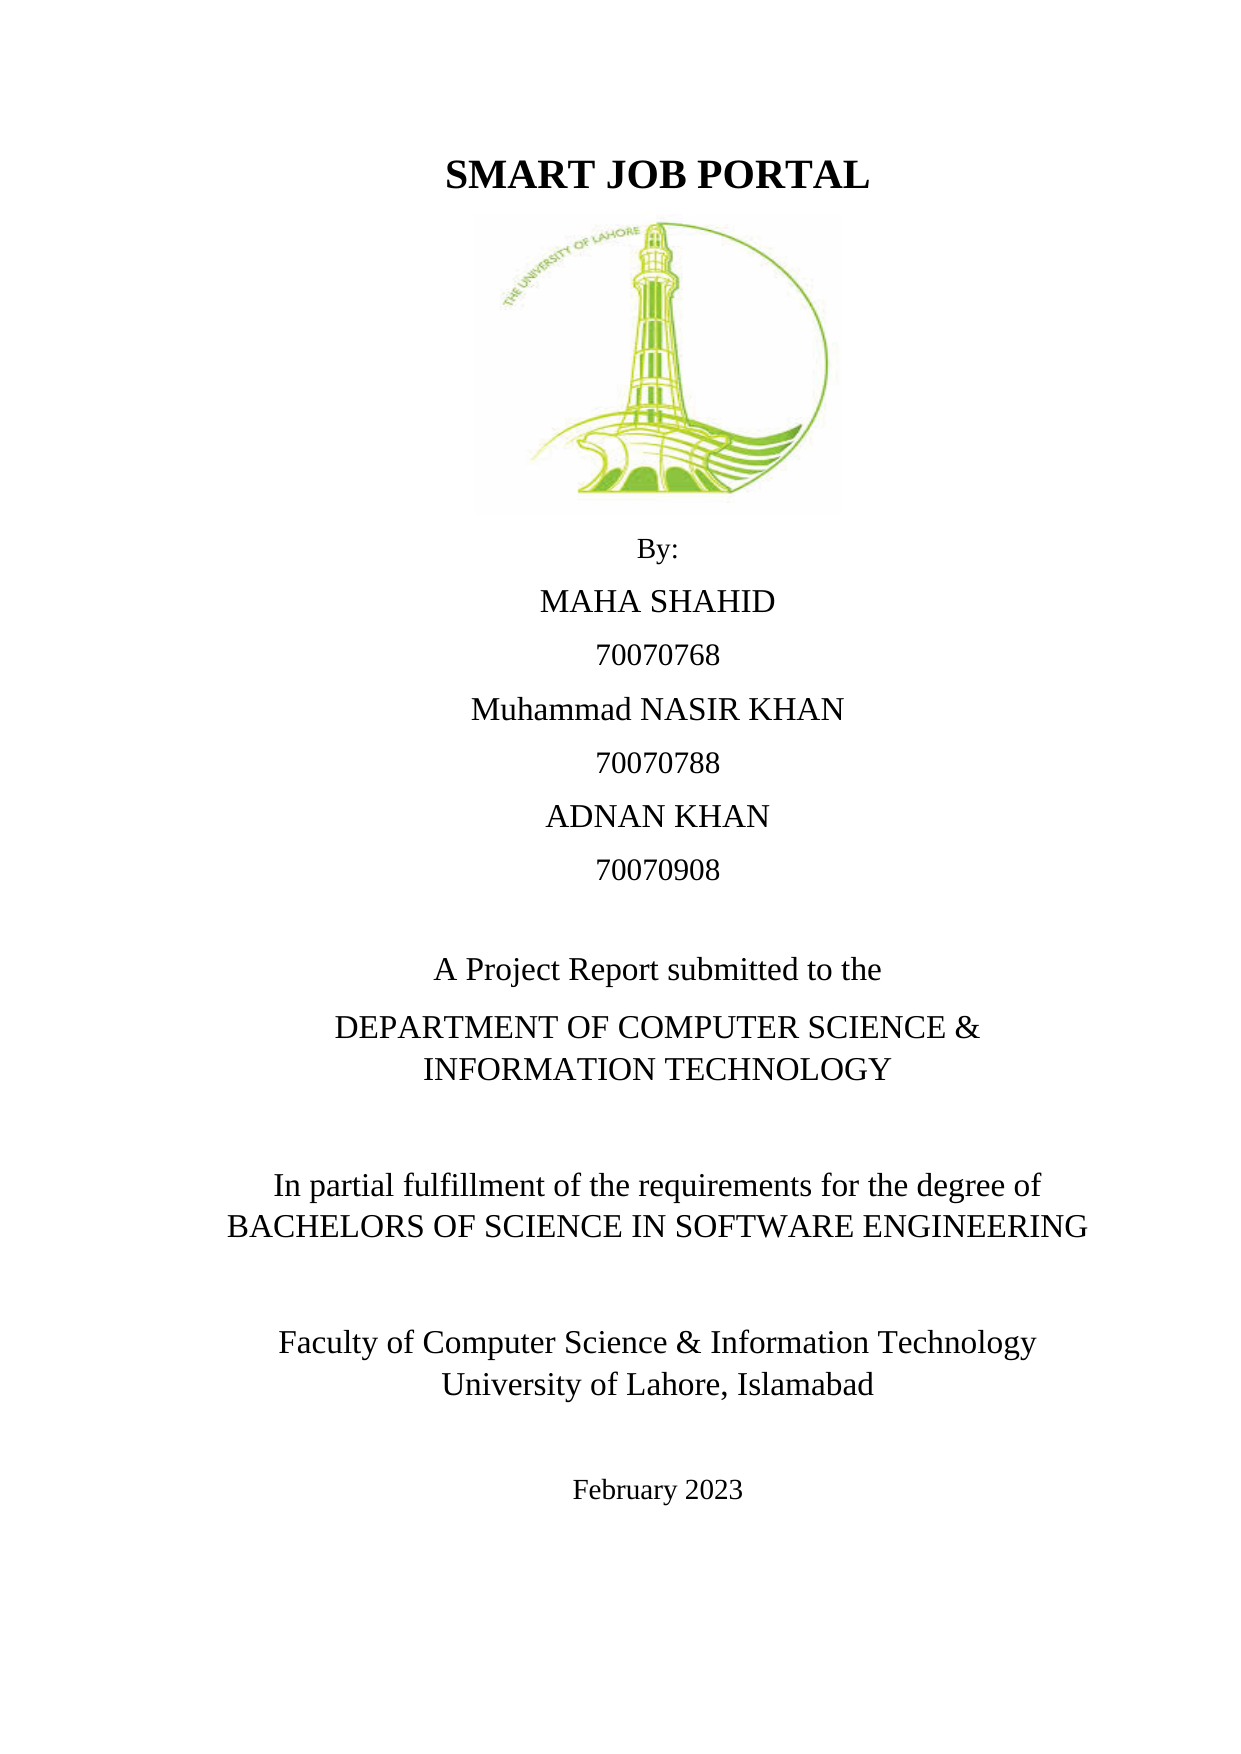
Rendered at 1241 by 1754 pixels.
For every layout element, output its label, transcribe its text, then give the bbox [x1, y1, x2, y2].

text 70070768 [225, 636, 1090, 672]
text 70070788 [225, 744, 1090, 780]
text MAHA SHAHID [225, 581, 1090, 620]
text 70070908 [225, 852, 1090, 888]
text In partial fulfillment of the requirements for the degree of BACHELORS OF SCIENCE IN SOFTWARE ENGINEERING [225, 1165, 1090, 1245]
text By: [225, 531, 1090, 565]
text Faculty of Computer Science & Information Technology University of Lahore, Islamabad [225, 1322, 1090, 1402]
text DEPARTMENT OF COMPUTER SCIENCE & INFORMATION TECHNOLOGY [225, 1008, 1090, 1087]
picture [474, 214, 841, 515]
text ADNAN KHAN [225, 797, 1090, 835]
text Muhammad NASIR KHAN [225, 689, 1090, 727]
text SMART JOB PORTAL [225, 150, 1090, 198]
text February 2023 [225, 1472, 1090, 1506]
text A Project Report submitted to the [225, 950, 1090, 988]
